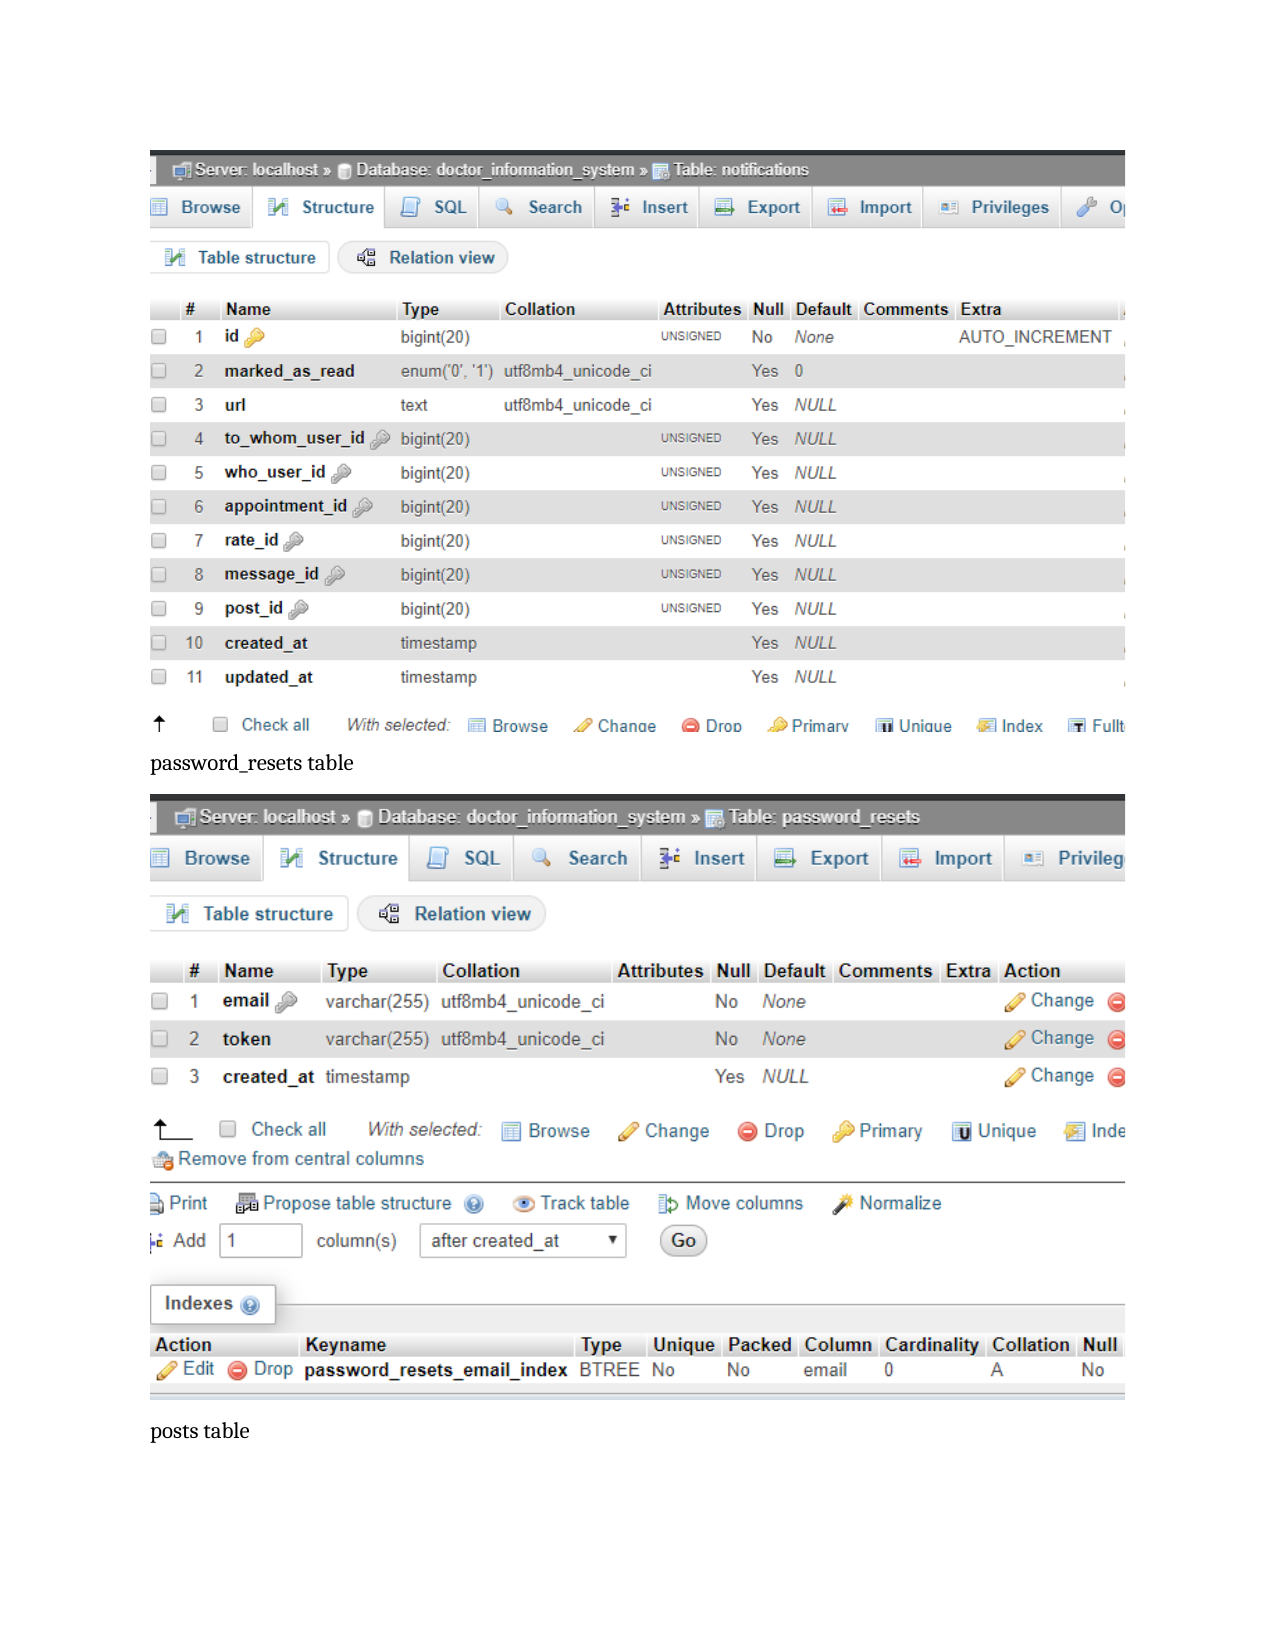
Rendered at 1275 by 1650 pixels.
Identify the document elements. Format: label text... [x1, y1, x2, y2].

picture [150, 150, 1125, 732]
text password_resets table [150, 750, 1125, 776]
text posts table [150, 1418, 1125, 1444]
picture [150, 794, 1125, 1400]
